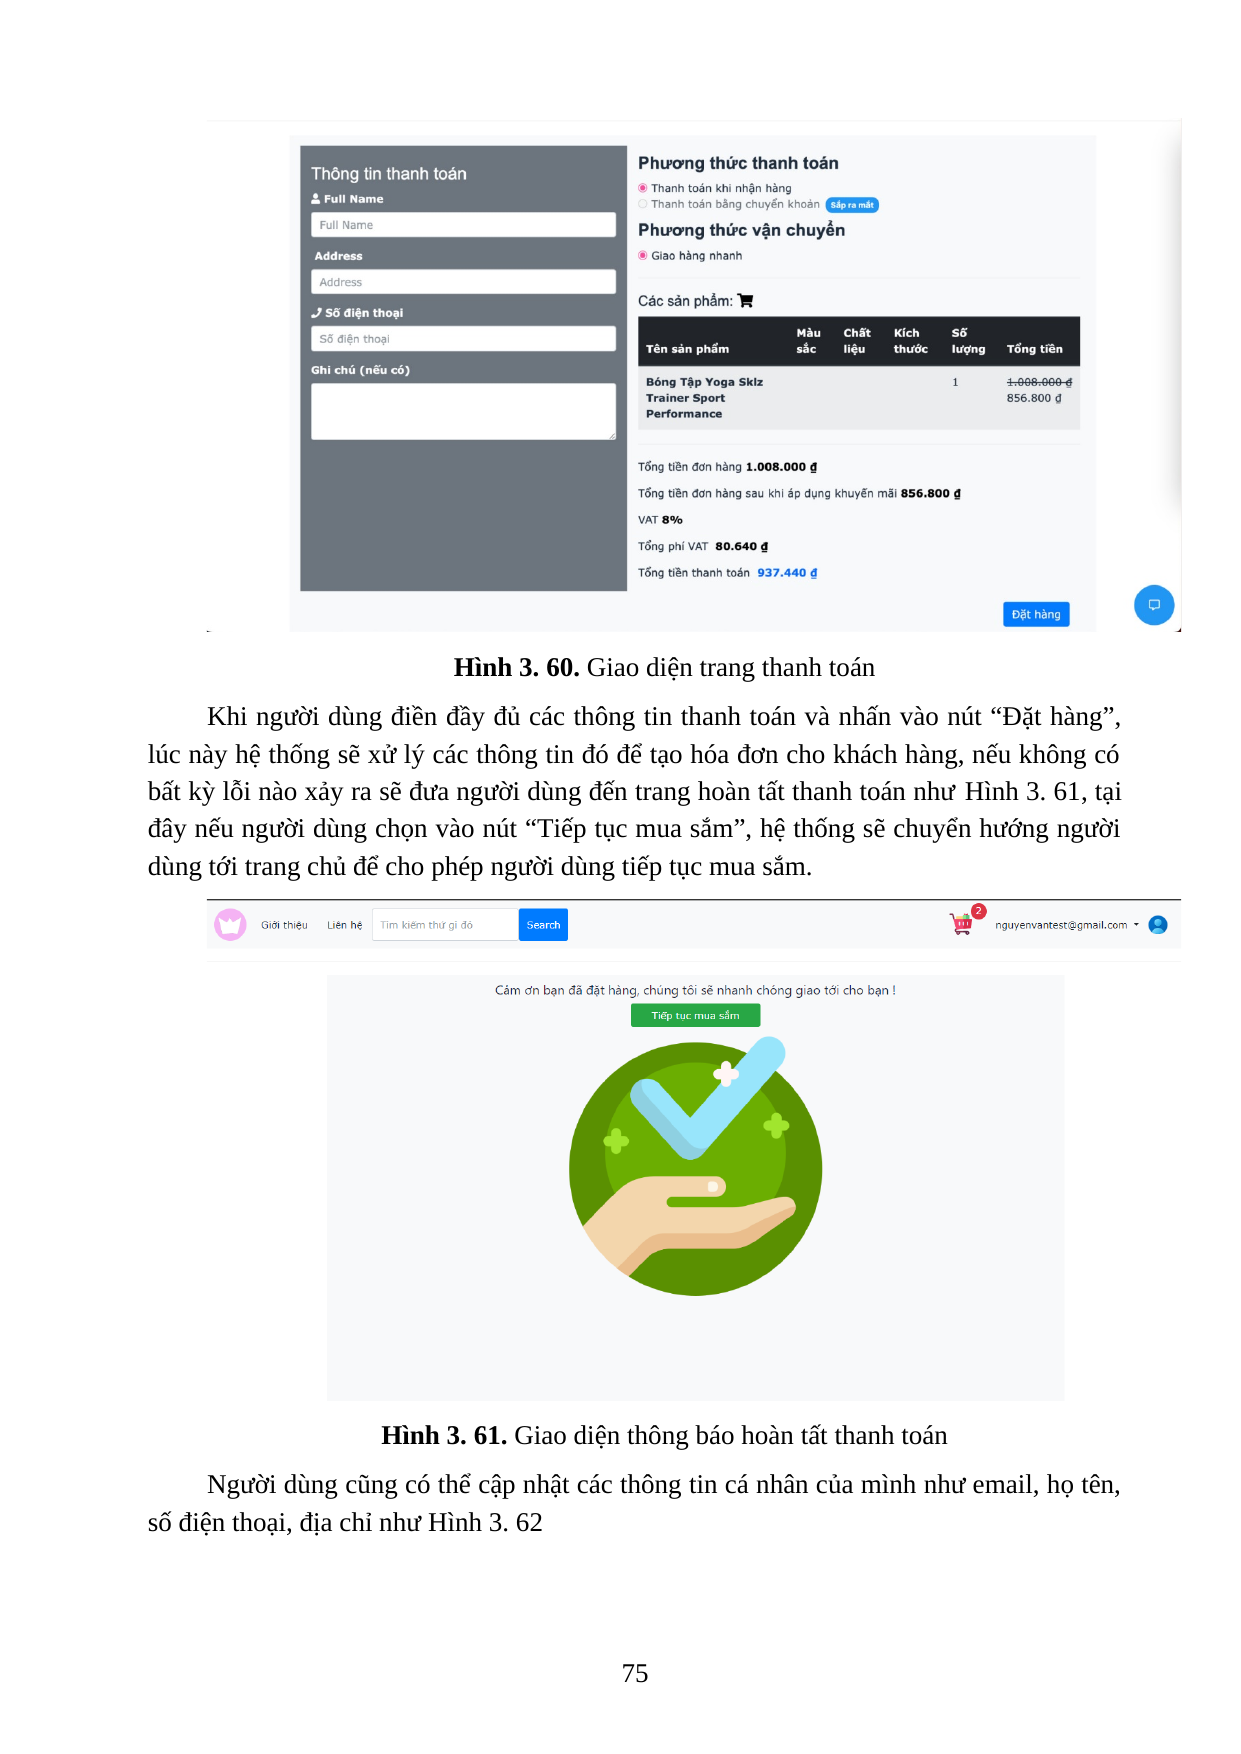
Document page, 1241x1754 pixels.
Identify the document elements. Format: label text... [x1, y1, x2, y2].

text Hình 3. 61. Giao diện thông báo hoàn tất thanh toán [148, 1419, 1122, 1450]
text Khi người dùng điền đầy đủ các thông tin thanh toán và nhấn vào nút “Đặt hàng”, lúc này hệ thống sẽ xử lý các thông tin đó để tạo hóa đơn cho khách hàng, nếu không có bất kỳ lỗi nào xảy ra sẽ đưa người dùng đến trang hoàn tất thanh toán như Hình 3. 61, tại đây nếu người dùng chọn vào nút “Tiếp tục mua sắm”, hệ thống sẽ chuyển hướng người dùng tới trang chủ để cho phép người dùng tiếp tục mua sắm. [148, 700, 1122, 881]
picture [206, 118, 1182, 632]
text Hình 3. 60. Giao diện trang thanh toán [148, 651, 1122, 682]
text Người dùng cũng có thể cập nhật các thông tin cá nhân của mình như email, họ tên, số điện thoại, địa chỉ như Hình 3. 62 [148, 1469, 1122, 1537]
picture [206, 899, 1182, 1401]
